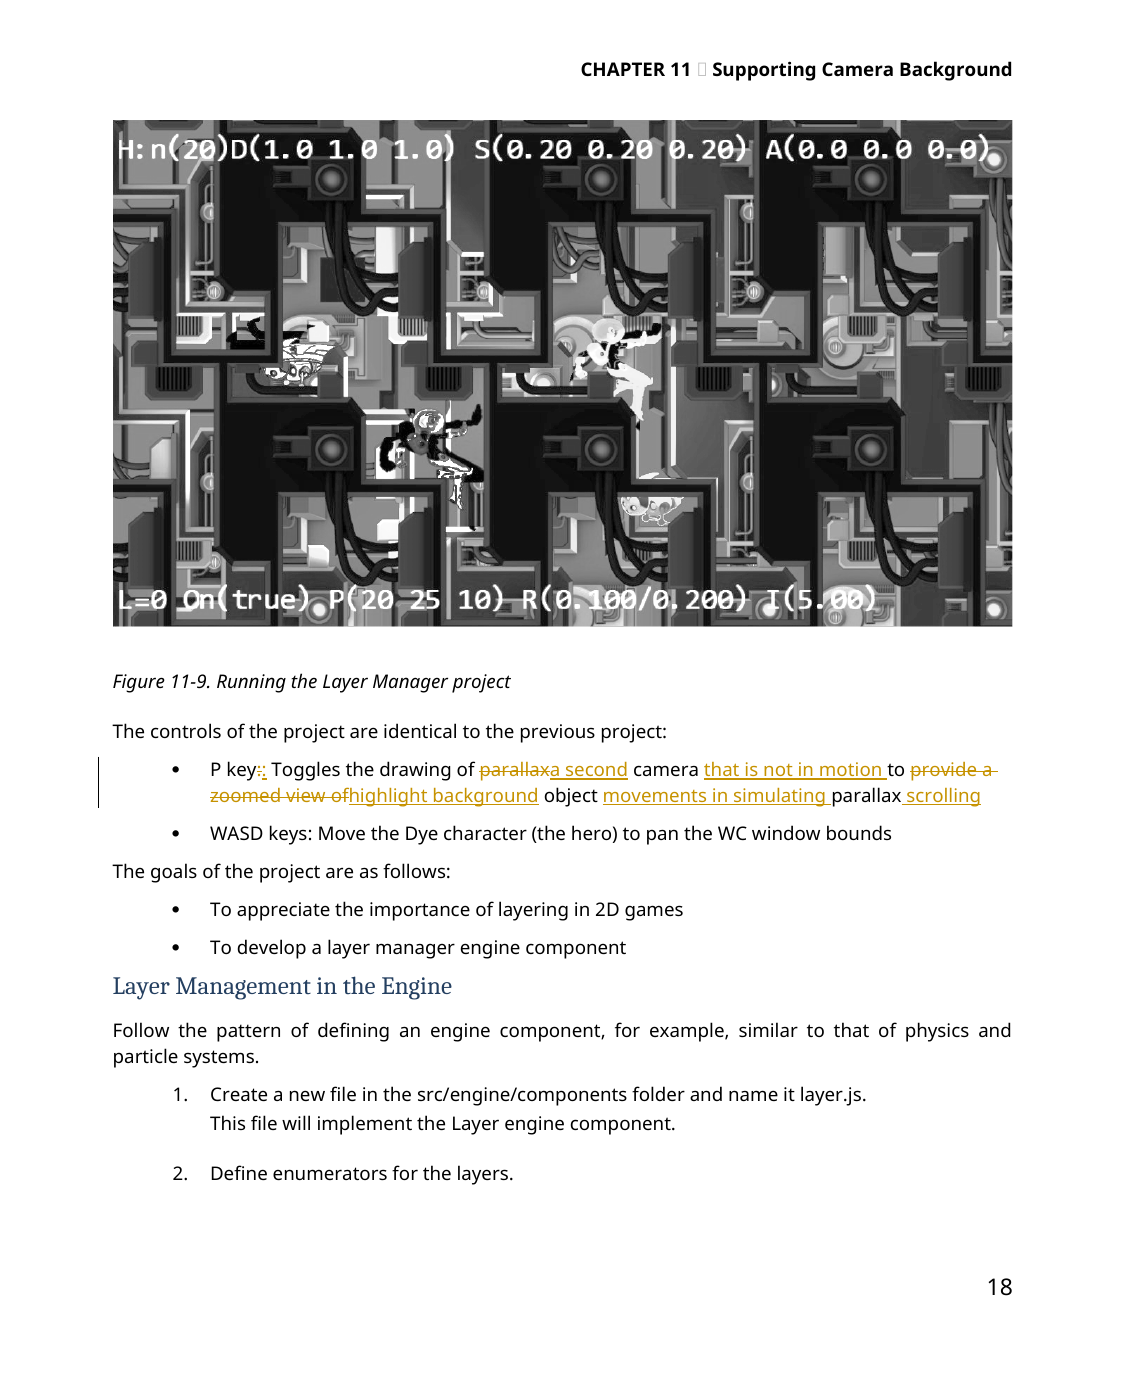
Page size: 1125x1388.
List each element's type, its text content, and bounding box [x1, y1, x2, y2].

text Figure 11-9. Running the Layer Manager project [112, 668, 1012, 693]
list Create a new file in the src/engine/components folder and name it layer.js. This file will implement the Layer engine component. [172, 1081, 892, 1136]
text P key Toggles the drawing of camera to object parallax [172, 757, 1012, 808]
text To develop a layer manager engine component [172, 934, 1012, 960]
list Define enumerators for the layers. [172, 1161, 1012, 1186]
text The goals of the project are as follows: [112, 858, 1012, 884]
text The controls of the project are identical to the previous project: [112, 718, 1012, 744]
subtitle Layer Management in the Engine [112, 972, 1012, 1001]
text Follow the pattern of defining an engine component, for example, similar to that of physics and particle systems. [112, 1018, 1012, 1069]
text To appreciate the importance of layering in 2D games [172, 896, 1012, 922]
text WASD keys: Move the Dye character (the hero) to pan the WC window bounds [172, 820, 1012, 846]
